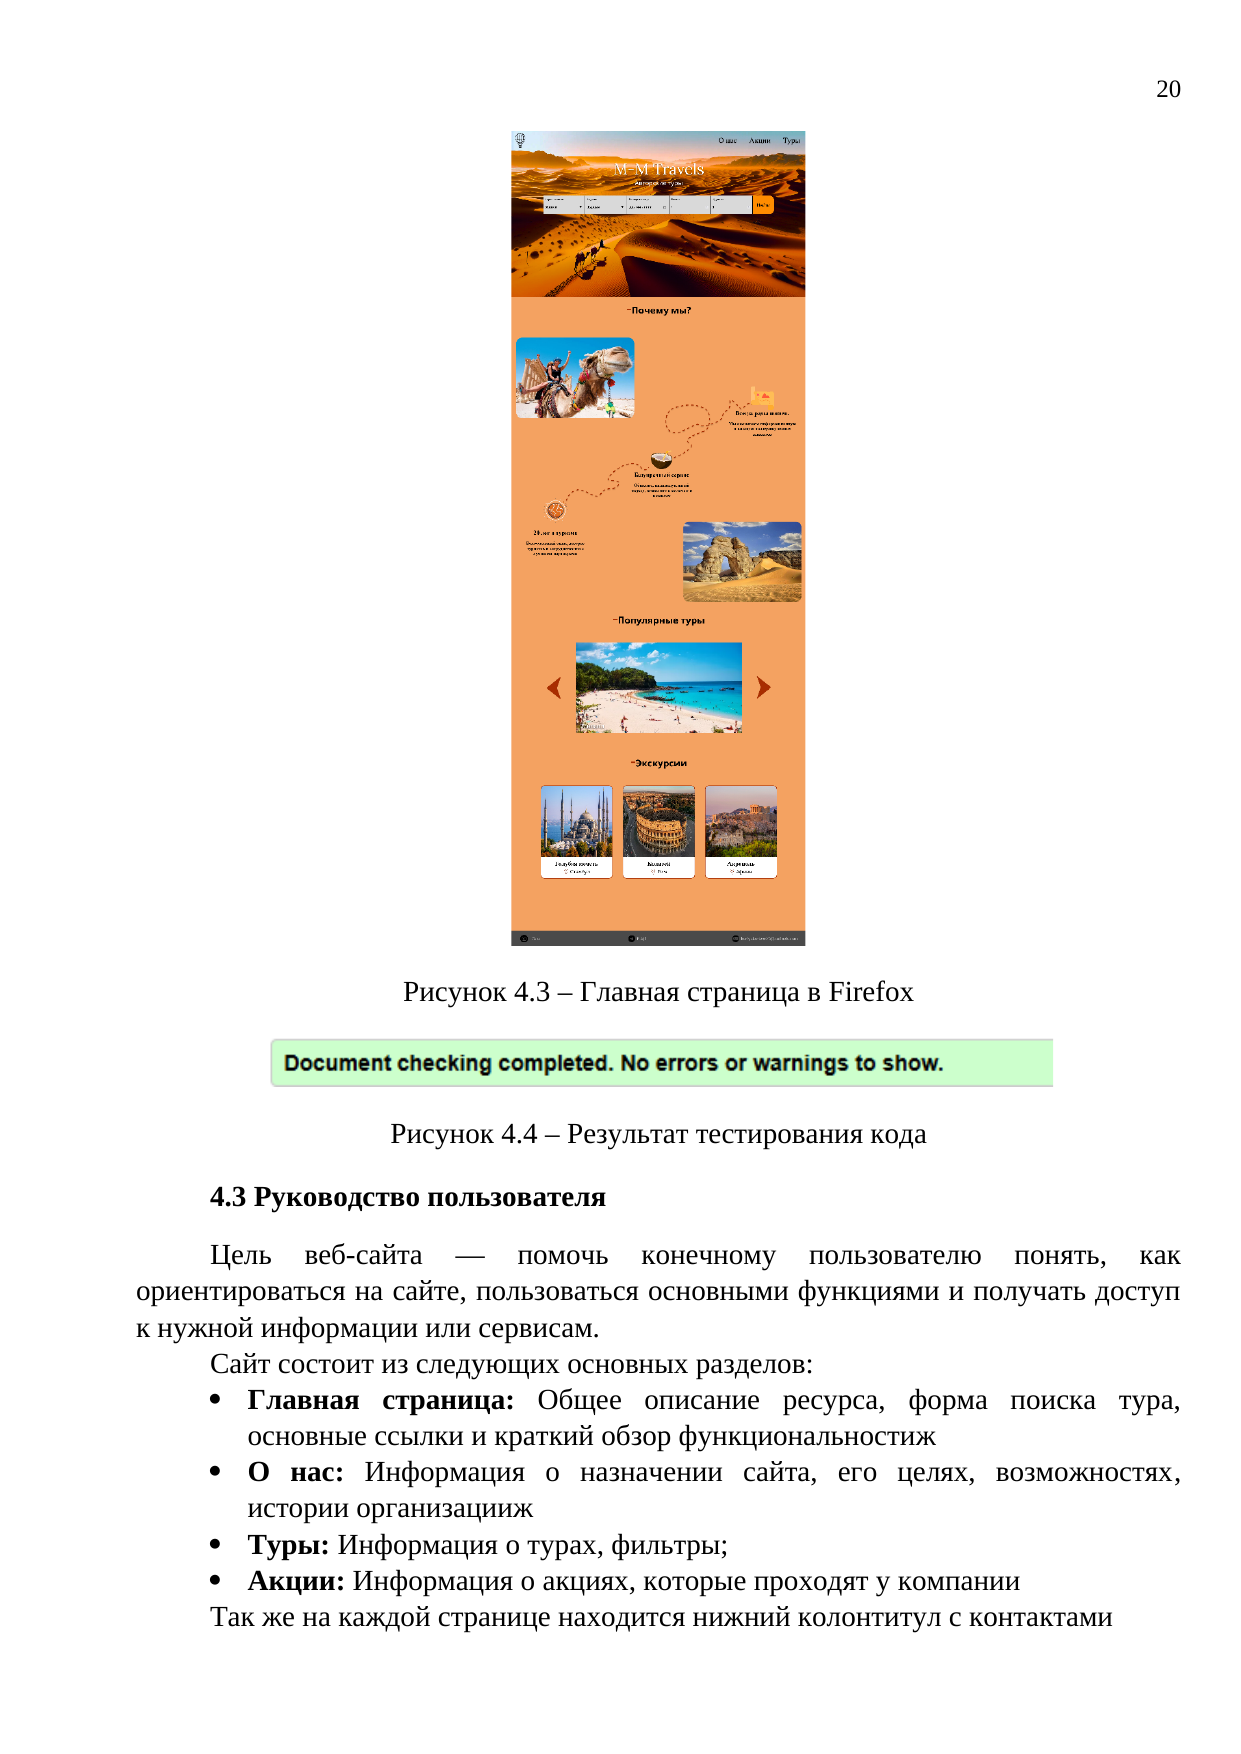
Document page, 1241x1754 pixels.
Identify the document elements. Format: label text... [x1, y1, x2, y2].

text Руководство пользователя [136, 1179, 1181, 1212]
text Так же на каждой странице находится нижний колонтитул с контактами [136, 1599, 1181, 1633]
text Рисунок 4.4 – Результат тестирования кода [136, 1116, 1181, 1150]
list Главная страница: Общее описание ресурса, форма поиска тура, основные ссылки и краткий обзор функциональностиж [210, 1382, 1181, 1452]
text Цель веб-сайта — помочь конечному пользователю понять, как ориентироваться на сайте, пользоваться основными функциями и получать доступ к нужной информации или сервисам. [136, 1237, 1181, 1343]
text Рисунок 4.3 – Главная страница в Firefox [136, 974, 1181, 1008]
text Сайт состоит из следующих основных разделов: [136, 1346, 1181, 1379]
picture [511, 131, 806, 946]
list О нас: Информация о назначении сайта, его целях, возможностях, истории организацииж [210, 1454, 1181, 1524]
picture [263, 1037, 1054, 1087]
list Туры: Информация о турах, фильтры; [210, 1527, 1181, 1560]
list Акции: Информация о акциях, которые проходят у компании [210, 1563, 1181, 1597]
